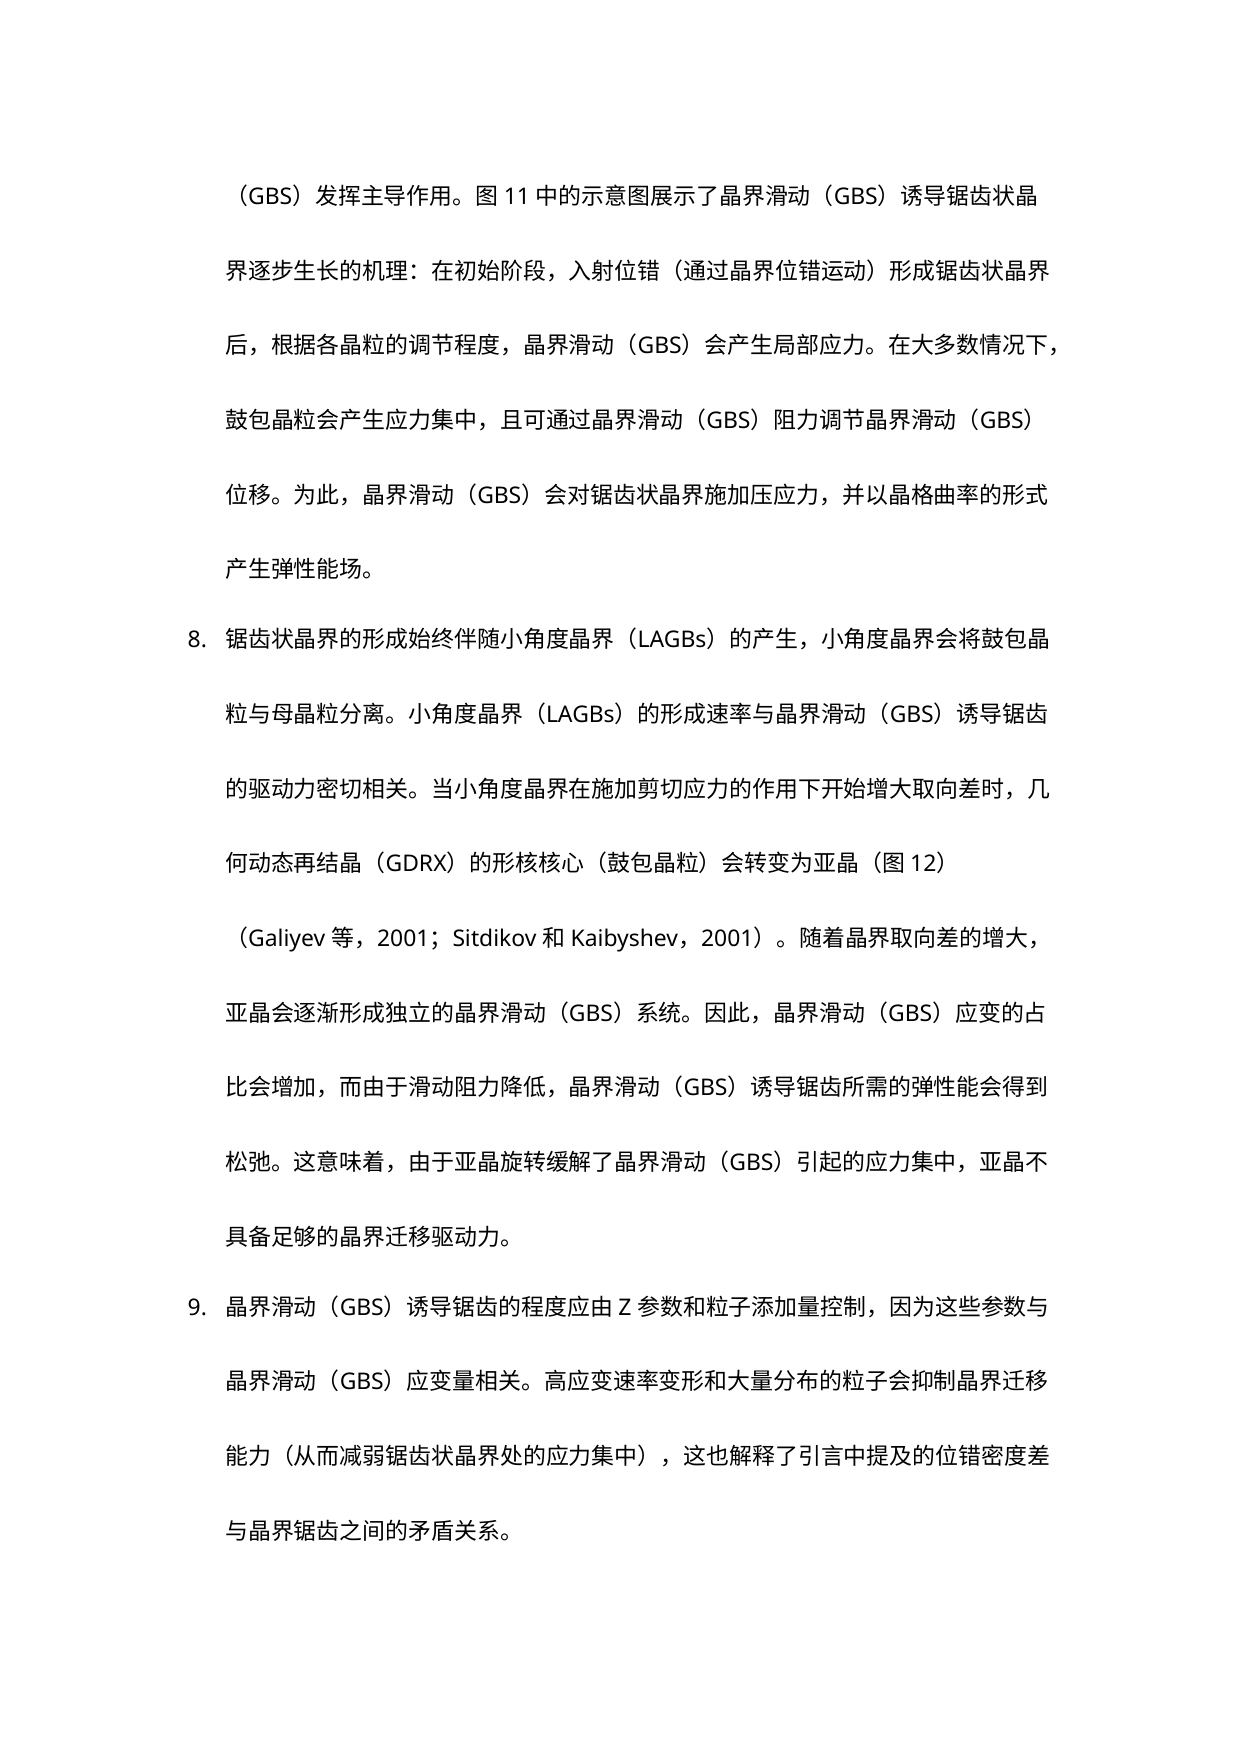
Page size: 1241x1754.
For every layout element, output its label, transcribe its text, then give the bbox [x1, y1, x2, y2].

list 晶界滑动（GBS）诱导锯齿的程度应由 Z 参数和粒子添加量控制，因为这些参数与晶界滑动（GBS）应变量相关。高应变速率变形和大量分布的粒子会抑制晶界迁移能力（从而减弱锯齿状晶界处的应力集中），这也解释了引言中提及的位错密度差与晶界锯齿之间的矛盾关系。 [187, 1273, 1053, 1562]
list 锯齿状晶界的形成始终伴随小角度晶界（LAGBs）的产生，小角度晶界会将鼓包晶粒与母晶粒分离。小角度晶界（LAGBs）的形成速率与晶界滑动（GBS）诱导锯齿的驱动力密切相关。当小角度晶界在施加剪切应力的作用下开始增大取向差时，几何动态再结晶（GDRX）的形核核心（鼓包晶粒）会转变为亚晶（图 12）（Galiyev 等，2001；Sitdikov 和 Kaibyshev，2001）。随着晶界取向差的增大，亚晶会逐渐形成独立的晶界滑动（GBS）系统。因此，晶界滑动（GBS）应变的占比会增加，而由于滑动阻力降低，晶界滑动（GBS）诱导锯齿所需的弹性能会得到松弛。这意味着，由于亚晶旋转缓解了晶界滑动（GBS）引起的应力集中，亚晶不具备足够的晶界迁移驱动力。 [187, 605, 1053, 1268]
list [187, 162, 1053, 600]
